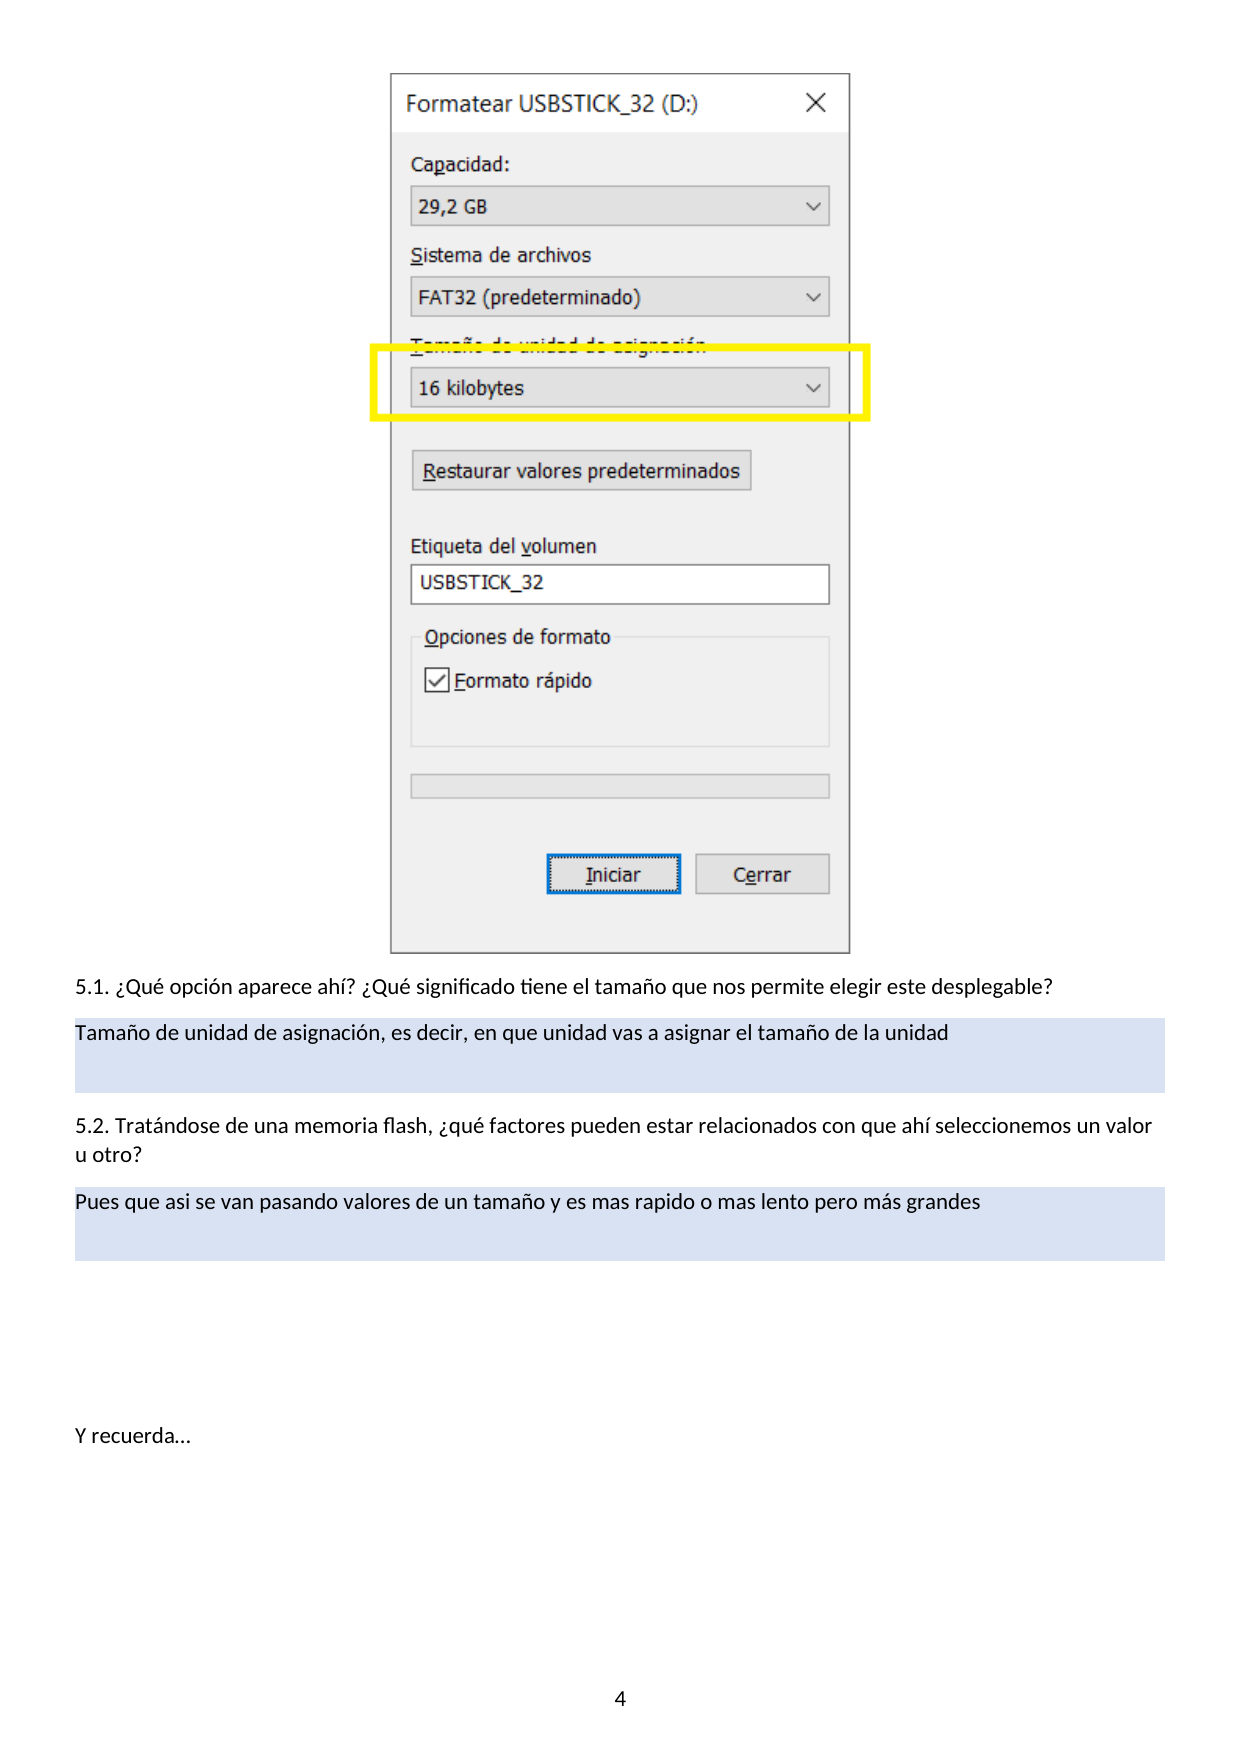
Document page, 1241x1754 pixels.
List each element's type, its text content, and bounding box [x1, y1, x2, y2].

text Y recuerda… [75, 1421, 1165, 1449]
text Pues que asi se van pasando valores de un tamaño y es mas rapido o mas lento pero más grandes [75, 1187, 1165, 1215]
text Tamaño de unidad de asignación, es decir, en que unidad vas a asignar el tamaño de la unidad [75, 1018, 1165, 1046]
text 5.1. ¿Qué opción aparece ahí? ¿Qué significado tiene el tamaño que nos permite elegir este desplegable? [75, 972, 1165, 1000]
picture [356, 73, 885, 954]
text 5.2. Tratándose de una memoria flash, ¿qué factores pueden estar relacionados con que ahí seleccionemos un valor u otro? [75, 1111, 1165, 1169]
